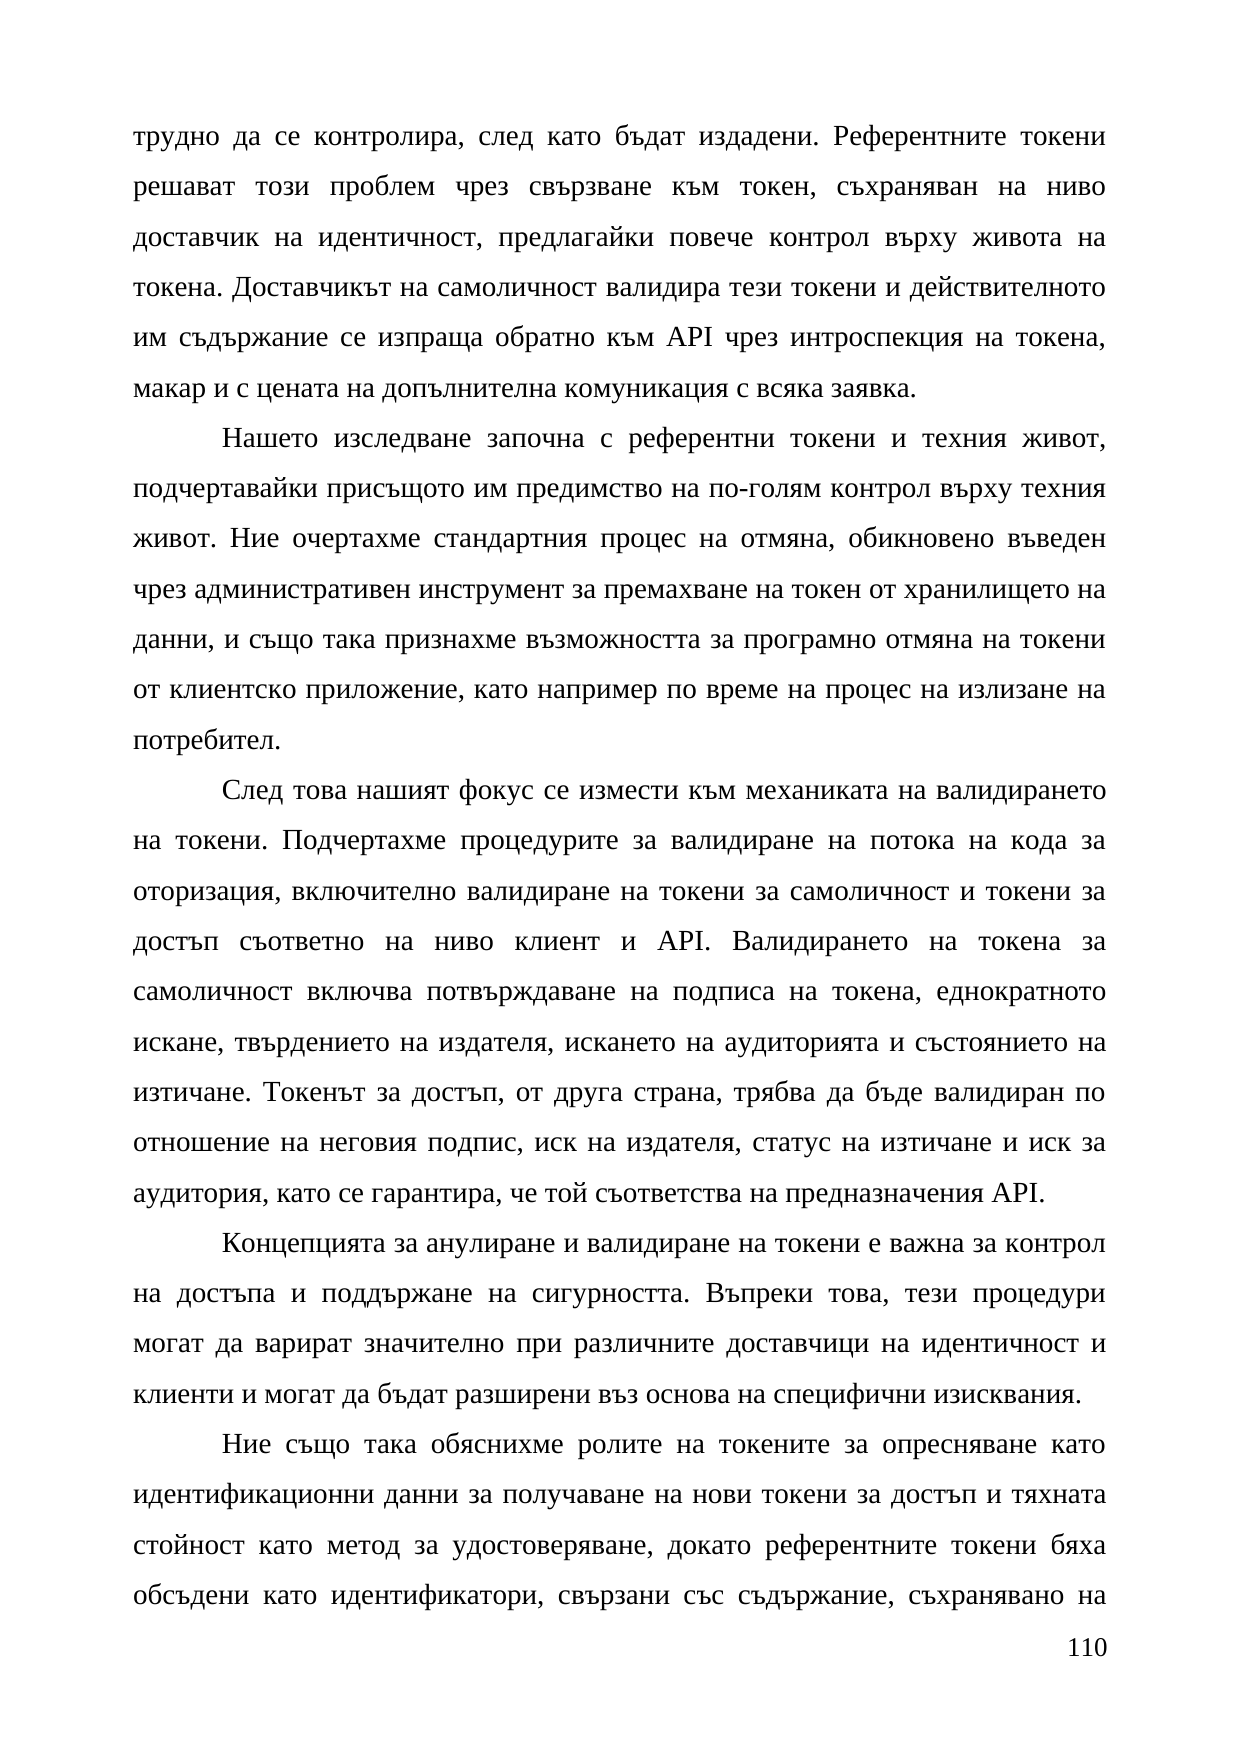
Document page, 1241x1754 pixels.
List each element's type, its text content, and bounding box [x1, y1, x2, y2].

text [133, 1426, 1107, 1611]
text След това нашият фокус се измести към механиката на валидирането на токени. Подчертахме процедурите за валидиране на потока на кода за оторизация, включително валидиране на токени за самоличност и токени за достъп съответно на ниво клиент и API. Валидирането на токена за самоличност включва потвърждаване на подписа на токена, еднократното искане, твърдението на издателя, искането на аудиторията и състоянието на изтичане. Токенът за достъп, от друга страна, трябва да бъде валидиран по отношение на неговия подпис, иск на издателя, статус на изтичане и иск за аудитория, като се гарантира, че той съответства на предназначения API. [133, 772, 1107, 1208]
text Концепцията за анулиране и валидиране на токени е важна за контрол на достъпа и поддържане на сигурността. Въпреки това, тези процедури могат да варират значително при различните доставчици на идентичност и клиенти и могат да бъдат разширени въз основа на специфични изисквания. [133, 1225, 1107, 1409]
text Нашето изследване започна с референтни токени и техния живот, подчертавайки присъщото им предимство на по-голям контрол върху техния живот. Ние очертахме стандартния процес на отмяна, обикновено въведен чрез административен инструмент за премахване на токен от хранилището на данни, и също така признахме възможността за програмно отмяна на токени от клиентско приложение, като например по време на процес на излизане на потребител. [133, 420, 1107, 755]
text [133, 118, 1107, 403]
